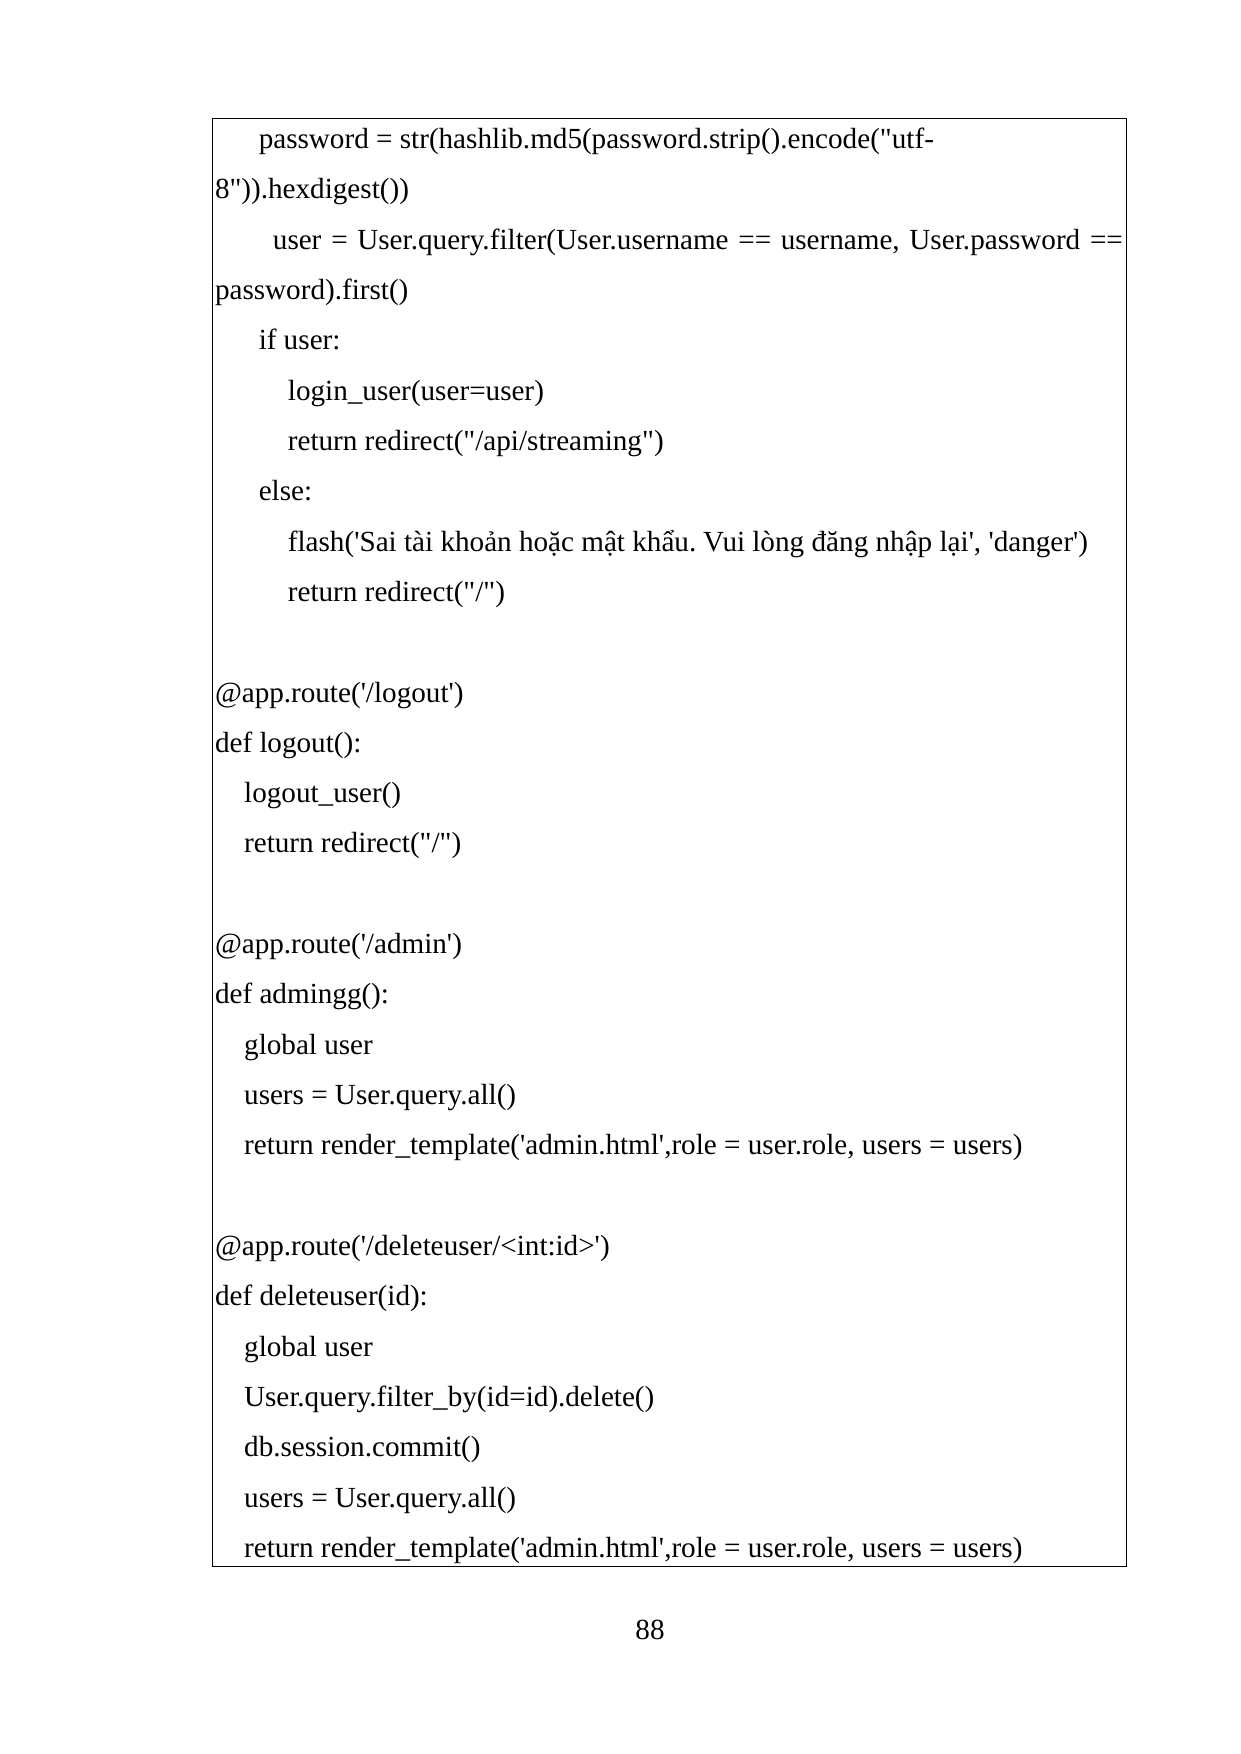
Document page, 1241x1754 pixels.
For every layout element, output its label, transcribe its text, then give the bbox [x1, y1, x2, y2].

list return redirect("/") [213, 571, 1126, 608]
list User.query.filter_by(id=id).delete() [213, 1376, 1126, 1413]
list logout_user() [213, 772, 1126, 809]
list users = User.query.all() [213, 1074, 1126, 1111]
list user = User.query.filter(User.username == username, User.password == password).first() [213, 219, 1126, 306]
list return redirect("/") [213, 822, 1126, 859]
list def admingg(): [213, 973, 1126, 1010]
list password = str(hashlib.md5(password.strip().encode("utf-8")).hexdigest()) [213, 119, 1126, 205]
list login_user(user=user) [213, 370, 1126, 406]
list def logout(): [213, 722, 1126, 758]
list if user: [213, 319, 1126, 356]
list users = User.query.all() [213, 1477, 1126, 1513]
list return render_template('admin.html',role = user.role, users = users) [213, 1527, 1126, 1566]
list global user [213, 1326, 1126, 1362]
list else: [213, 470, 1126, 507]
list return render_template('admin.html',role = user.role, users = users) [213, 1124, 1126, 1161]
list flash('Sai tài khoản hoặc mật khẩu. Vui lòng đăng nhập lại', 'danger') [213, 521, 1126, 557]
list global user [213, 1024, 1126, 1060]
list @app.route('/admin') [213, 923, 1126, 960]
list def deleteuser(id): [213, 1275, 1126, 1312]
list return redirect("/api/streaming") [213, 420, 1126, 457]
list @app.route('/deleteuser/<int:id>') [213, 1225, 1126, 1262]
list db.session.commit() [213, 1426, 1126, 1463]
list @app.route('/logout') [213, 672, 1126, 708]
